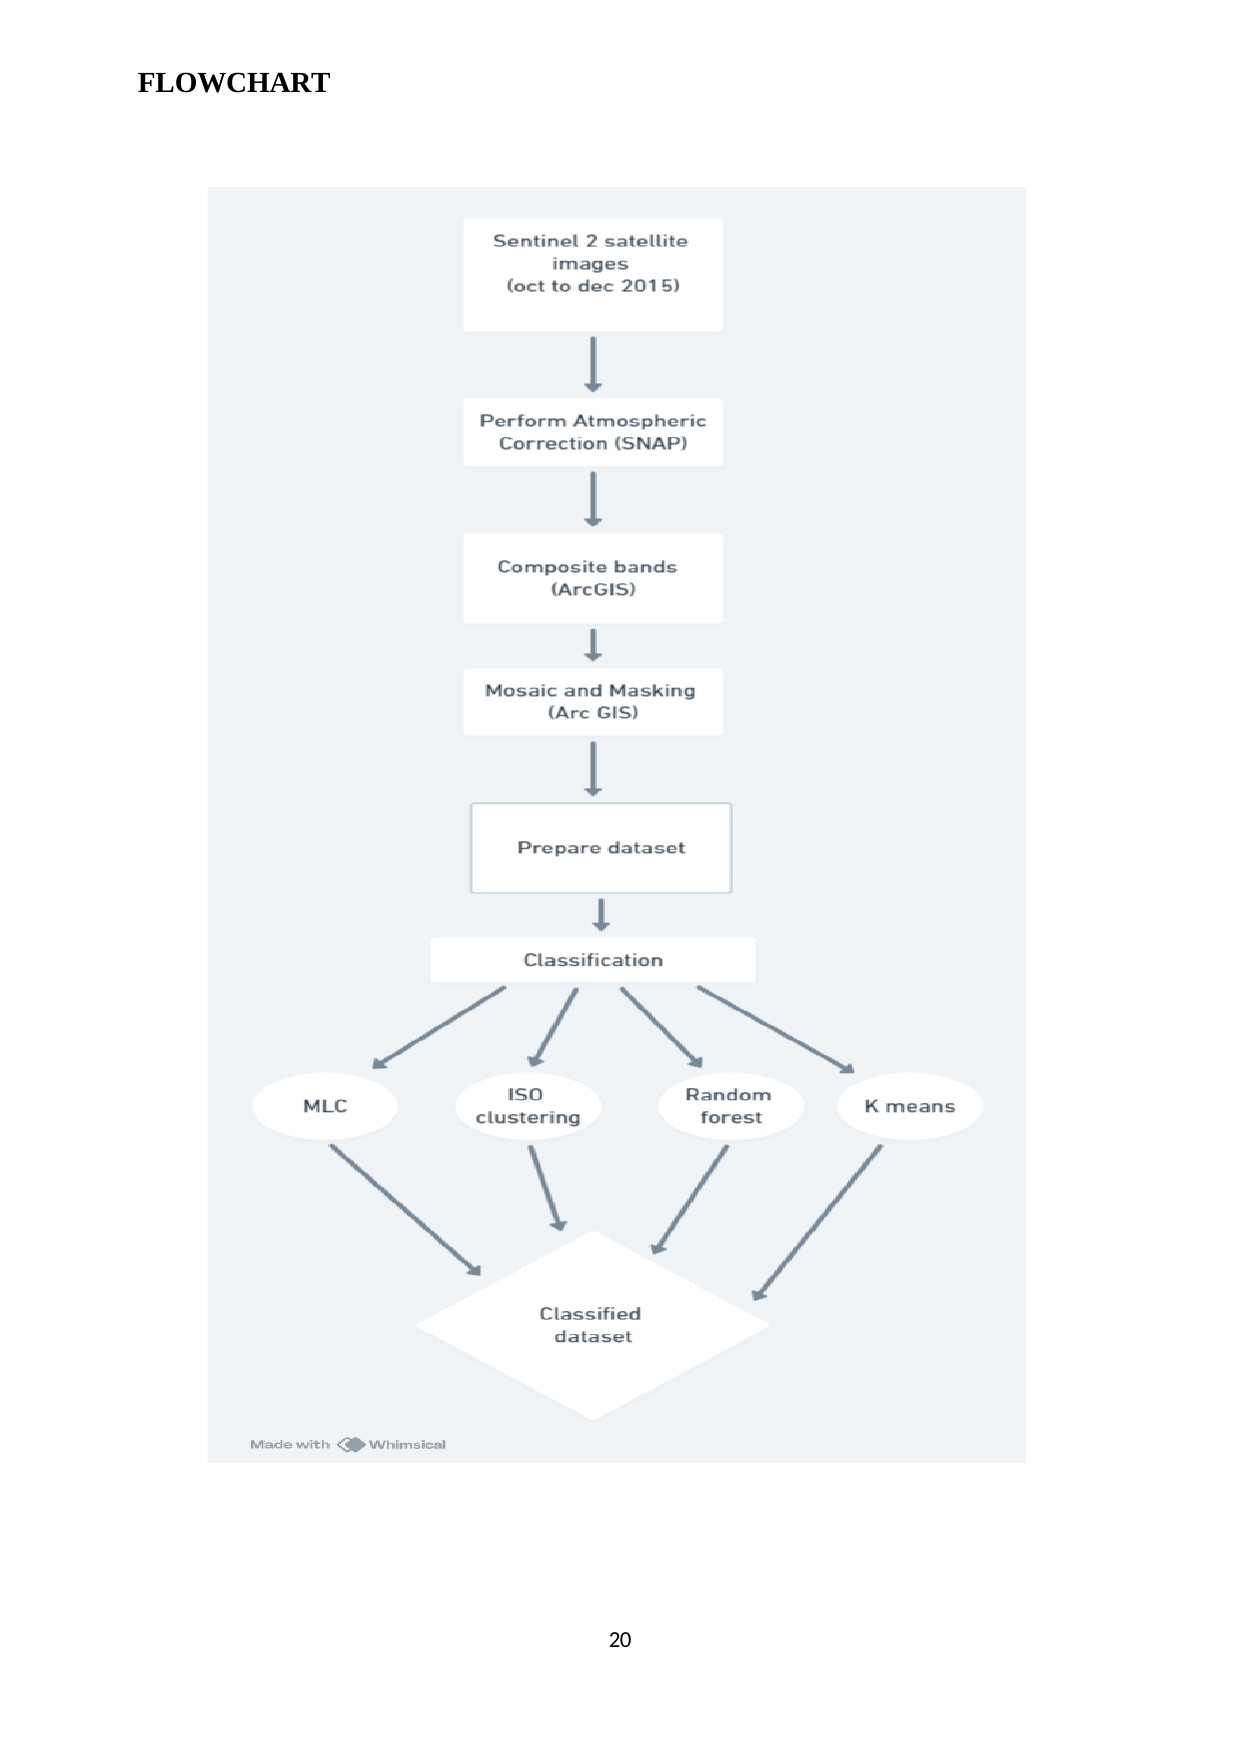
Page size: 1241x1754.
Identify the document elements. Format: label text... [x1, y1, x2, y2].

text FLOWCHART [138, 65, 1103, 99]
picture [207, 187, 1026, 1462]
